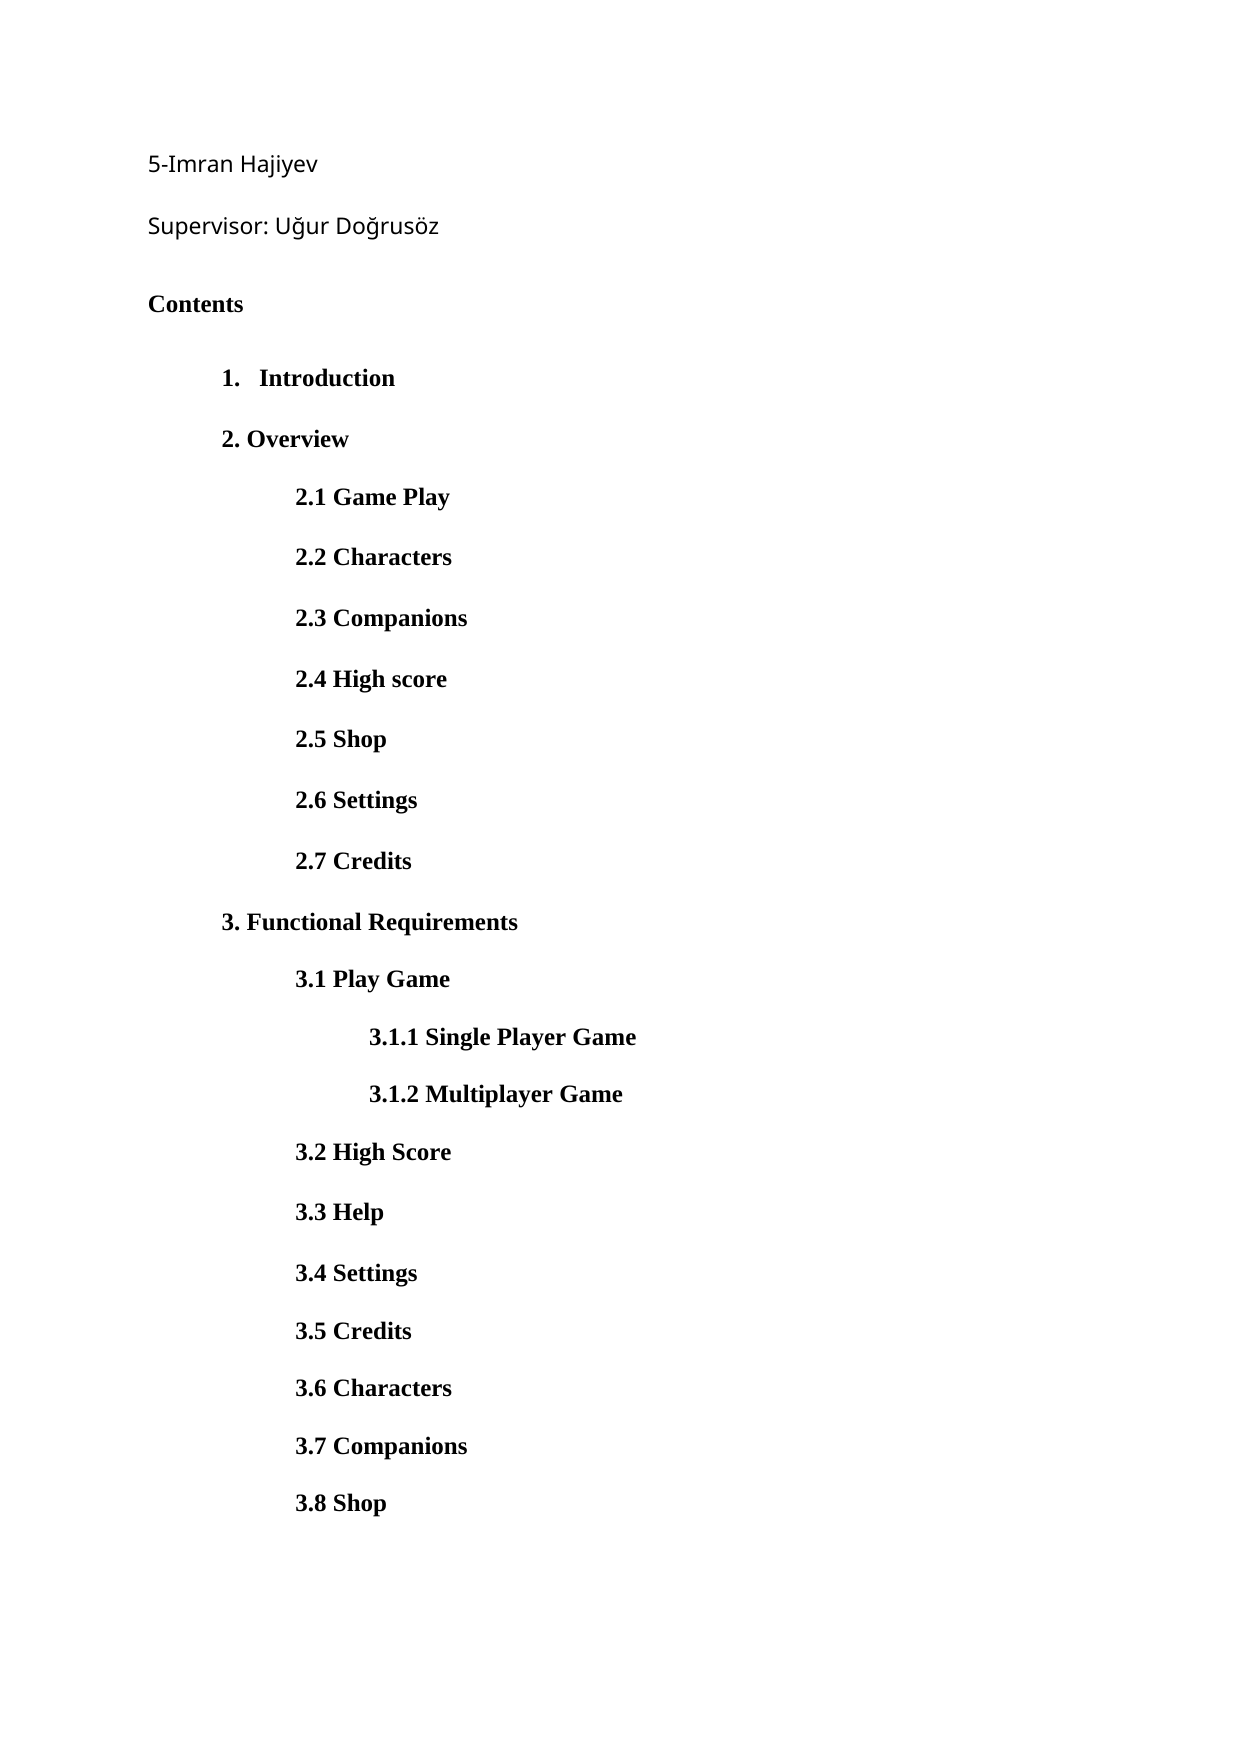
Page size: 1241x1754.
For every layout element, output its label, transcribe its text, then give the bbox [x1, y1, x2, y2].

text Contents [148, 289, 1093, 318]
text 3.3 Help [221, 1197, 1093, 1226]
text 3.6 Characters [221, 1373, 1093, 1402]
text 2.5 Shop [221, 724, 1093, 753]
text 3.8 Shop [221, 1488, 1093, 1517]
text 3.5 Credits [221, 1316, 1093, 1344]
text 2.4 High score [221, 664, 1093, 693]
text 2.1 Game Play [221, 482, 1093, 510]
text 2.6 Settings [221, 785, 1093, 814]
text 3.7 Companions [221, 1431, 1093, 1459]
text 3.4 Settings [221, 1258, 1093, 1287]
text 3.1.2 Multiplayer Game [221, 1079, 1093, 1108]
text 3.2 High Score [221, 1137, 1093, 1166]
text 3.1 Play Game [221, 964, 1093, 993]
list Introduction [221, 363, 1093, 392]
text 2.2 Characters [221, 542, 1093, 571]
text Supervisor: Uğur Doğrusöz [148, 210, 1093, 241]
text 5-Imran Hajiyev [148, 148, 1093, 179]
text 3. Functional Requirements [148, 907, 1093, 936]
text 3.1.1 Single Player Game [221, 1022, 1093, 1051]
text 2.3 Companions [221, 603, 1093, 632]
text 2. Overview [148, 424, 1093, 453]
text 2.7 Credits [221, 846, 1093, 875]
